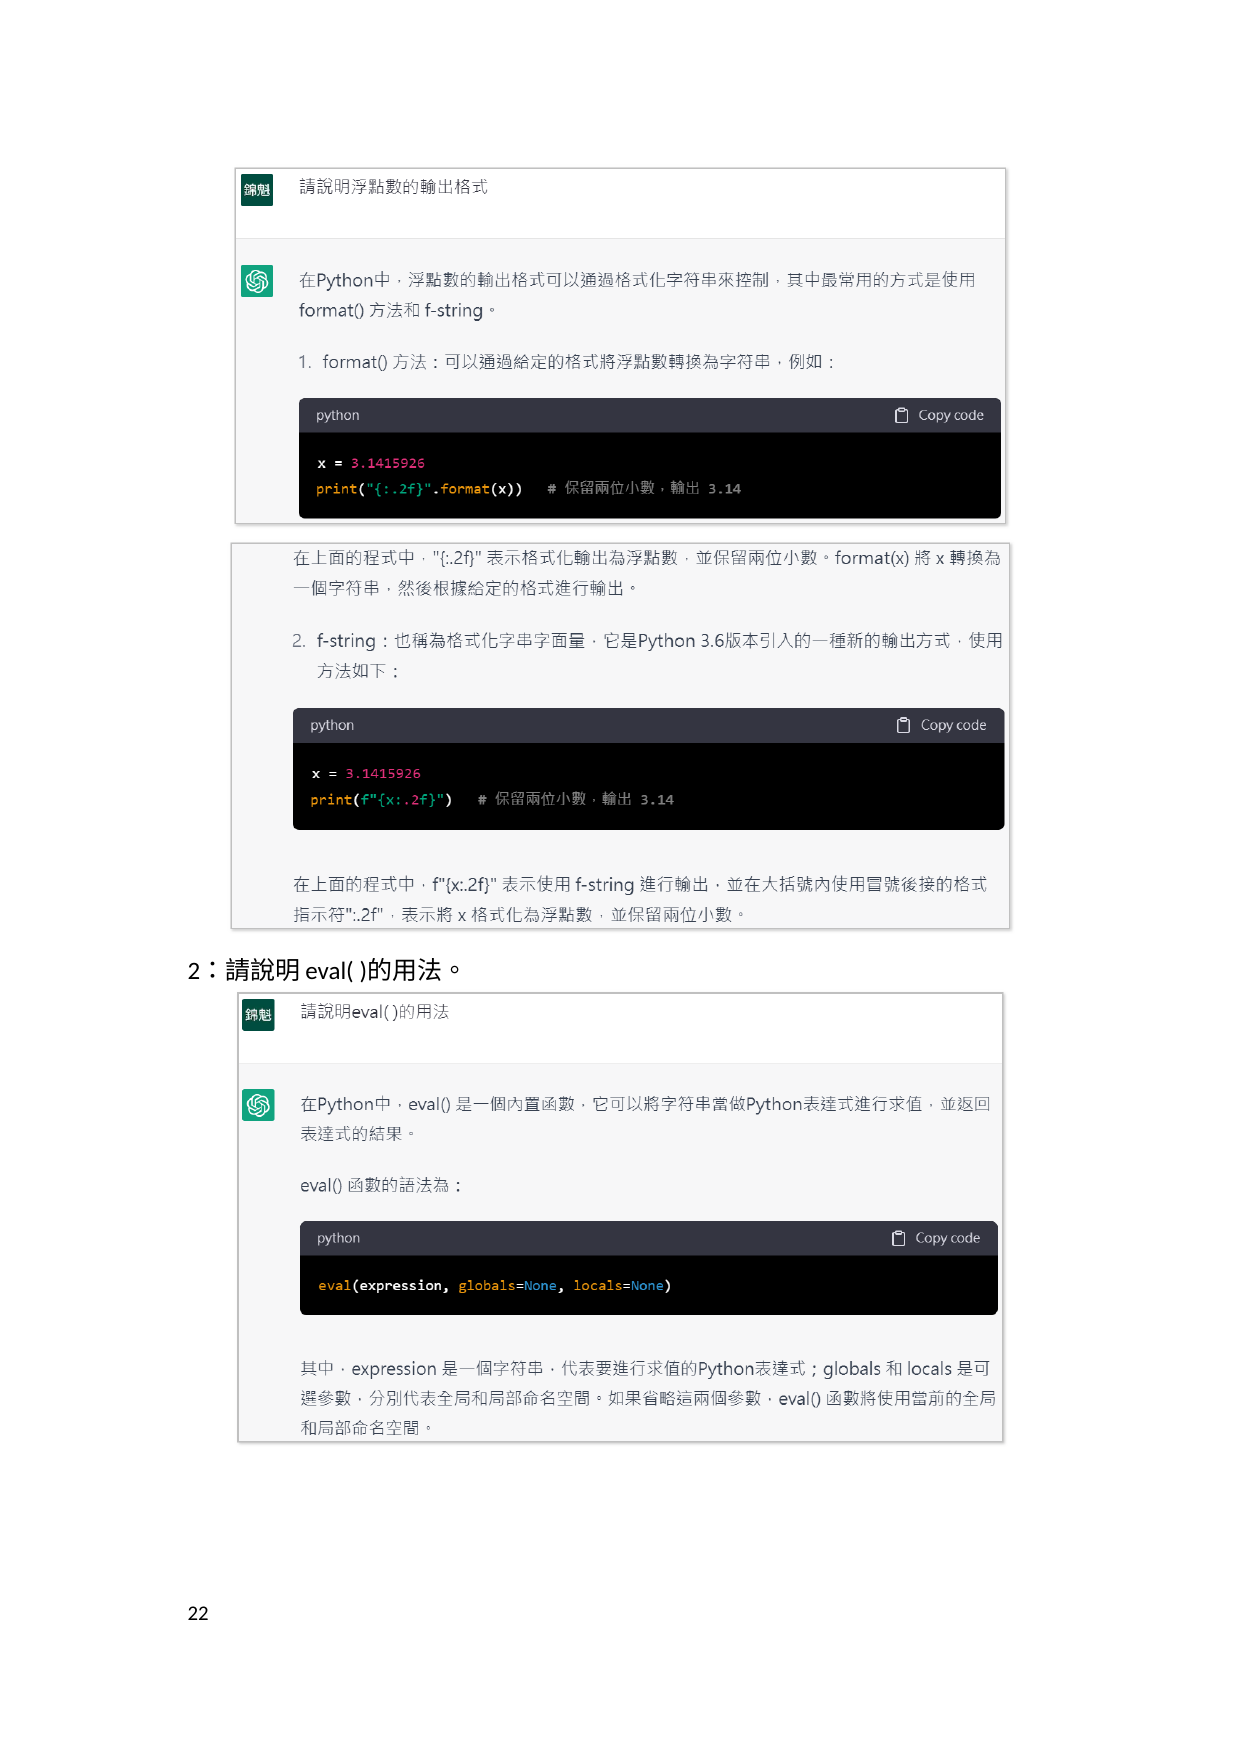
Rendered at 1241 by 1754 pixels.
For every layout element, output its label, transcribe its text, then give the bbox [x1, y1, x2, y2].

picture [230, 162, 1011, 529]
text 2：請說明eval( )的用法。 [187, 950, 1053, 987]
picture [225, 537, 1015, 934]
picture [232, 987, 1008, 1447]
